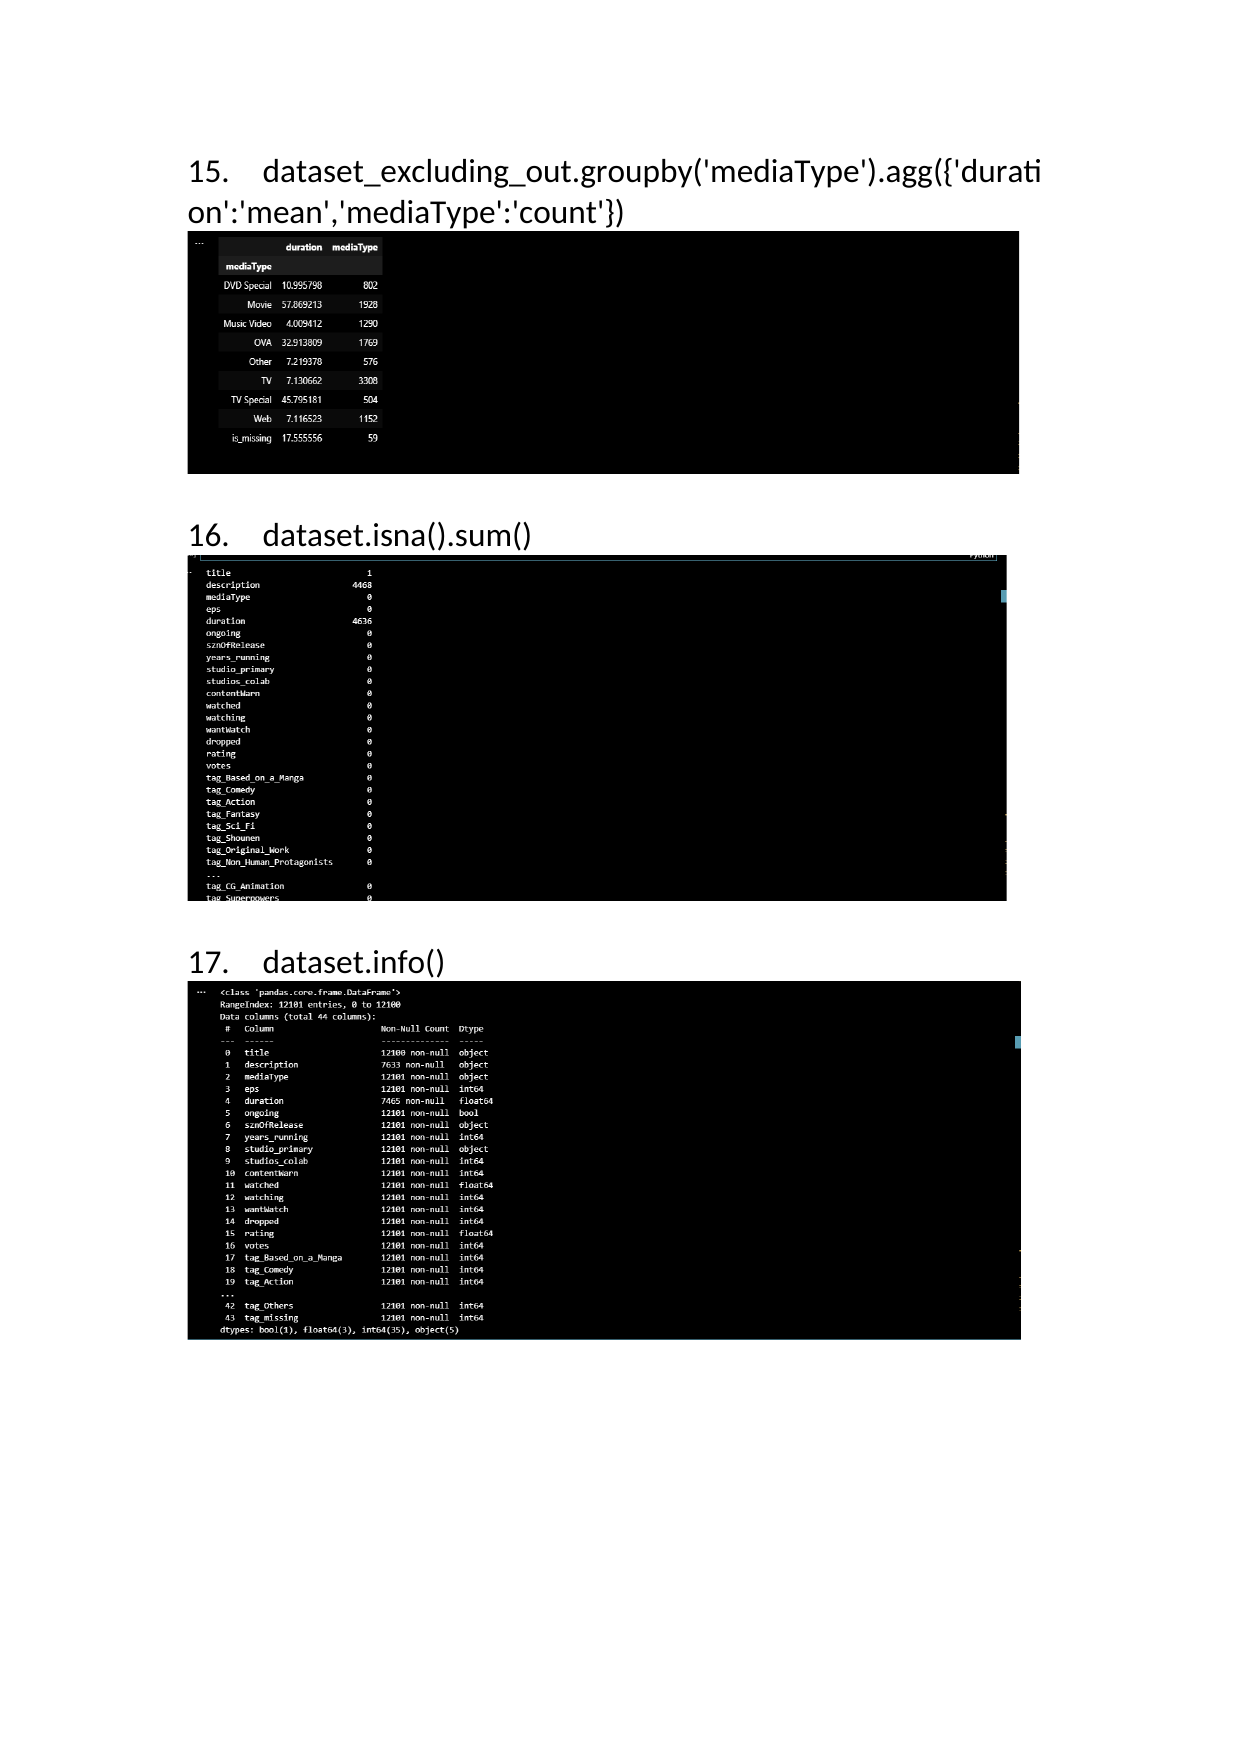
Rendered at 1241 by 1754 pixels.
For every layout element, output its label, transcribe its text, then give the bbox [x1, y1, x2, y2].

picture [187, 555, 1007, 901]
picture [187, 981, 1021, 1340]
list dataset_excluding_out.groupby('mediaType').agg({'duration':'mean','mediaType':'count'}) [187, 150, 1053, 231]
picture [187, 231, 1020, 474]
list dataset.info() [187, 941, 1053, 982]
list dataset.isna().sum() [187, 514, 1053, 555]
